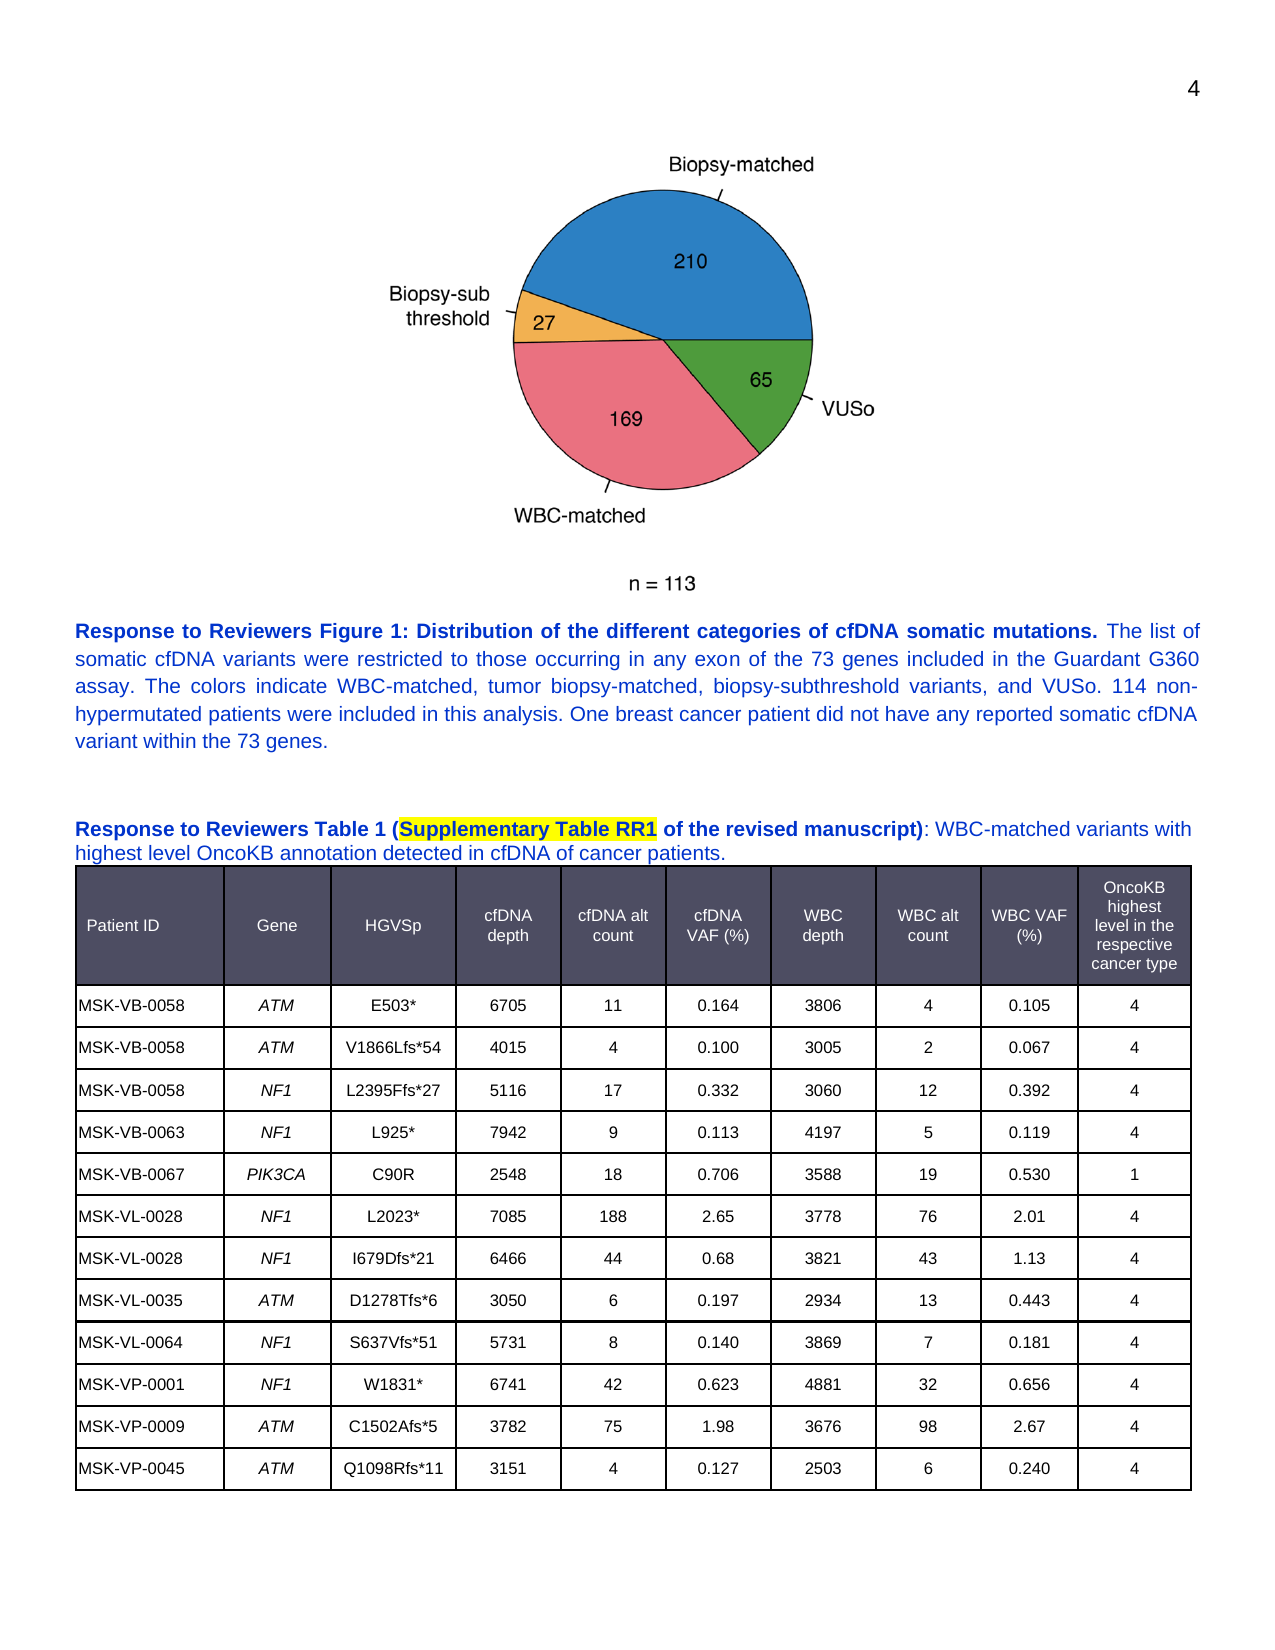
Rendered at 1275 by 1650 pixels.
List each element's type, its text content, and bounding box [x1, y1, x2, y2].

table_header WBC VAF (%) [982, 867, 1077, 984]
table_cell MSK-VB-0058 [77, 1028, 223, 1068]
table_cell 17 [562, 1070, 665, 1110]
table_cell 7942 [457, 1112, 560, 1152]
table_cell 2 [877, 1028, 980, 1068]
table_cell 5 [877, 1112, 980, 1152]
table_cell 4197 [772, 1112, 875, 1152]
table_cell C90R [332, 1154, 455, 1194]
table_cell 44 [562, 1238, 665, 1278]
table_cell 0.164 [667, 986, 770, 1026]
table_cell 3676 [772, 1407, 875, 1447]
table_cell 1 [1079, 1154, 1190, 1194]
table_header Gene [225, 867, 330, 984]
table_cell 0.68 [667, 1238, 770, 1278]
table_cell 0.197 [667, 1280, 770, 1320]
table_cell L2023* [332, 1196, 455, 1236]
picture [377, 127, 947, 616]
table_cell L925* [332, 1112, 455, 1152]
table_cell I679Dfs*21 [332, 1238, 455, 1278]
table_cell 5116 [457, 1070, 560, 1110]
table_cell MSK-VP-0001 [77, 1365, 223, 1404]
table_cell ATM [225, 986, 330, 1026]
table_cell ATM [225, 1028, 330, 1068]
table_cell 4 [1079, 1238, 1190, 1278]
table_cell 4 [562, 1028, 665, 1068]
table_header OncoKB highest level in the respective cancer type [1079, 867, 1190, 984]
table_cell 3782 [457, 1407, 560, 1447]
table_cell E503* [332, 986, 455, 1026]
table_cell L2395Ffs*27 [332, 1070, 455, 1110]
table_cell 0.105 [982, 986, 1077, 1026]
table_cell 4 [1079, 1323, 1190, 1362]
table_cell 188 [562, 1196, 665, 1236]
table_cell 3005 [772, 1028, 875, 1068]
table_cell 6466 [457, 1238, 560, 1278]
table_cell MSK-VL-0028 [77, 1238, 223, 1278]
table_cell NF1 [225, 1196, 330, 1236]
table_cell 18 [562, 1154, 665, 1194]
table_cell ATM [225, 1280, 330, 1320]
table_cell S637Vfs*51 [332, 1323, 455, 1362]
table_cell 3821 [772, 1238, 875, 1278]
table_cell NF1 [225, 1323, 330, 1362]
table_cell 0.113 [667, 1112, 770, 1152]
table_cell 0.392 [982, 1070, 1077, 1110]
table_cell 4015 [457, 1028, 560, 1068]
table_cell 5731 [457, 1323, 560, 1362]
table_cell 7 [877, 1323, 980, 1362]
table_cell 8 [562, 1323, 665, 1362]
table_cell 0.443 [982, 1280, 1077, 1320]
table_cell 6741 [457, 1365, 560, 1404]
table_cell 2503 [772, 1449, 875, 1489]
table_cell 43 [877, 1238, 980, 1278]
table_cell 6705 [457, 986, 560, 1026]
table_header WBC alt count [877, 867, 980, 984]
table_cell D1278Tfs*6 [332, 1280, 455, 1320]
table_header Patient ID [77, 867, 223, 984]
table_cell PIK3CA [225, 1154, 330, 1194]
table_cell 2548 [457, 1154, 560, 1194]
table_cell 3869 [772, 1323, 875, 1362]
table_cell 0.140 [667, 1323, 770, 1362]
table_cell 3778 [772, 1196, 875, 1236]
table_cell 0.240 [982, 1449, 1077, 1489]
table_cell 2.67 [982, 1407, 1077, 1447]
table_cell MSK-VB-0067 [77, 1154, 223, 1194]
table_cell 2934 [772, 1280, 875, 1320]
table_cell 3060 [772, 1070, 875, 1110]
table_header cfDNA alt count [562, 867, 665, 984]
table_cell 4 [1079, 1196, 1190, 1236]
table_cell 13 [877, 1280, 980, 1320]
table_cell MSK-VP-0009 [77, 1407, 223, 1447]
table_cell 1.98 [667, 1407, 770, 1447]
table_cell 0.706 [667, 1154, 770, 1194]
table_header cfDNA depth [457, 867, 560, 984]
table_header WBC depth [772, 867, 875, 984]
table_cell 0.332 [667, 1070, 770, 1110]
table_cell 4 [1079, 1070, 1190, 1110]
table_cell 76 [877, 1196, 980, 1236]
table_cell MSK-VL-0028 [77, 1196, 223, 1236]
table_cell 0.127 [667, 1449, 770, 1489]
table_cell 4 [1079, 1280, 1190, 1320]
table_header HGVSp [332, 867, 455, 984]
table_cell 11 [562, 986, 665, 1026]
table_cell 3806 [772, 986, 875, 1026]
table_cell MSK-VB-0058 [77, 986, 223, 1026]
table_cell 0.656 [982, 1365, 1077, 1404]
table_header cfDNA VAF (%) [667, 867, 770, 984]
table_cell NF1 [225, 1365, 330, 1404]
table_cell 0.530 [982, 1154, 1077, 1194]
table_cell 4881 [772, 1365, 875, 1404]
text Response to Reviewers Table 1 (Supplementary Table RR1 of the revised manuscript): WBC-matched variants with highest level OncoKB annotation detected in cfDNA of cancer patients. [75, 817, 1200, 865]
table_cell 4 [1079, 1365, 1190, 1404]
table_cell 2.01 [982, 1196, 1077, 1236]
table_cell 6 [562, 1280, 665, 1320]
table_cell 42 [562, 1365, 665, 1404]
table_cell C1502Afs*5 [332, 1407, 455, 1447]
table_cell 0.100 [667, 1028, 770, 1068]
table_cell 0.067 [982, 1028, 1077, 1068]
table_cell 0.623 [667, 1365, 770, 1404]
table_cell 4 [1079, 1407, 1190, 1447]
table_cell MSK-VL-0035 [77, 1280, 223, 1320]
table_cell 4 [562, 1449, 665, 1489]
table_cell ATM [225, 1407, 330, 1447]
table_cell MSK-VB-0058 [77, 1070, 223, 1110]
table_cell 12 [877, 1070, 980, 1110]
table_cell 32 [877, 1365, 980, 1404]
table_cell 75 [562, 1407, 665, 1447]
table_cell 4 [1079, 1028, 1190, 1068]
table_cell 4 [877, 986, 980, 1026]
table_cell 4 [1079, 1112, 1190, 1152]
table_cell W1831* [332, 1365, 455, 1404]
table_cell 7085 [457, 1196, 560, 1236]
table_cell 98 [877, 1407, 980, 1447]
table_cell NF1 [225, 1112, 330, 1152]
table_cell MSK-VL-0064 [77, 1323, 223, 1362]
table_cell 2.65 [667, 1196, 770, 1236]
table_cell 3588 [772, 1154, 875, 1194]
table_cell 4 [1079, 986, 1190, 1026]
table_cell NF1 [225, 1238, 330, 1278]
table_cell MSK-VB-0063 [77, 1112, 223, 1152]
table_cell 0.181 [982, 1323, 1077, 1362]
table_cell ATM [225, 1449, 330, 1489]
table_cell 4 [1079, 1449, 1190, 1489]
table_cell V1866Lfs*54 [332, 1028, 455, 1068]
table_cell 9 [562, 1112, 665, 1152]
table_cell 6 [877, 1449, 980, 1489]
table_cell Q1098Rfs*11 [332, 1449, 455, 1489]
table_cell 3050 [457, 1280, 560, 1320]
table_cell 0.119 [982, 1112, 1077, 1152]
table_cell MSK-VP-0045 [77, 1449, 223, 1489]
table_cell 3151 [457, 1449, 560, 1489]
table_cell NF1 [225, 1070, 330, 1110]
table_cell 19 [877, 1154, 980, 1194]
table_cell 1.13 [982, 1238, 1077, 1278]
